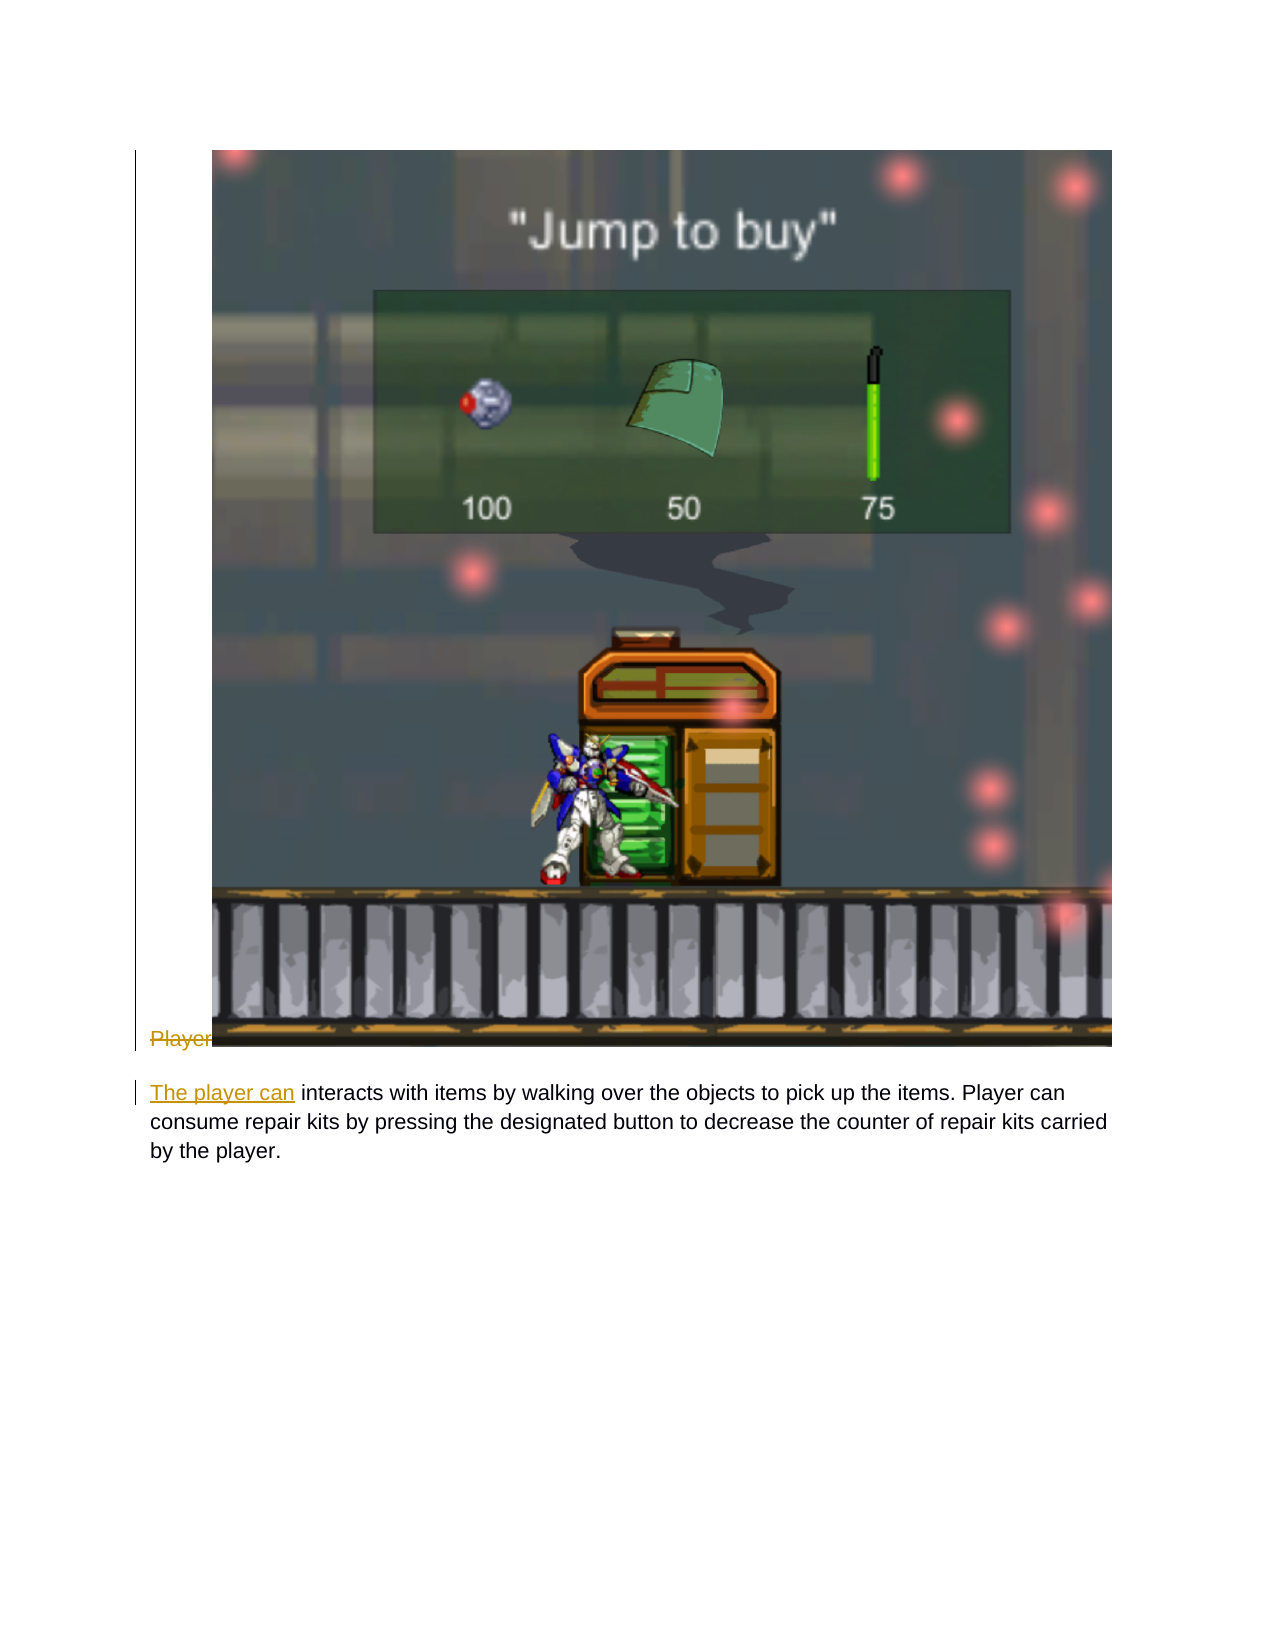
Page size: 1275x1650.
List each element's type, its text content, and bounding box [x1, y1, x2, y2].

text interacts with items by walking over the objects to pick up the items. Player can consume repair kits by pressing the designated button to decrease the counter of repair kits carried by the player. [150, 1079, 1125, 1163]
picture [212, 150, 1112, 1047]
